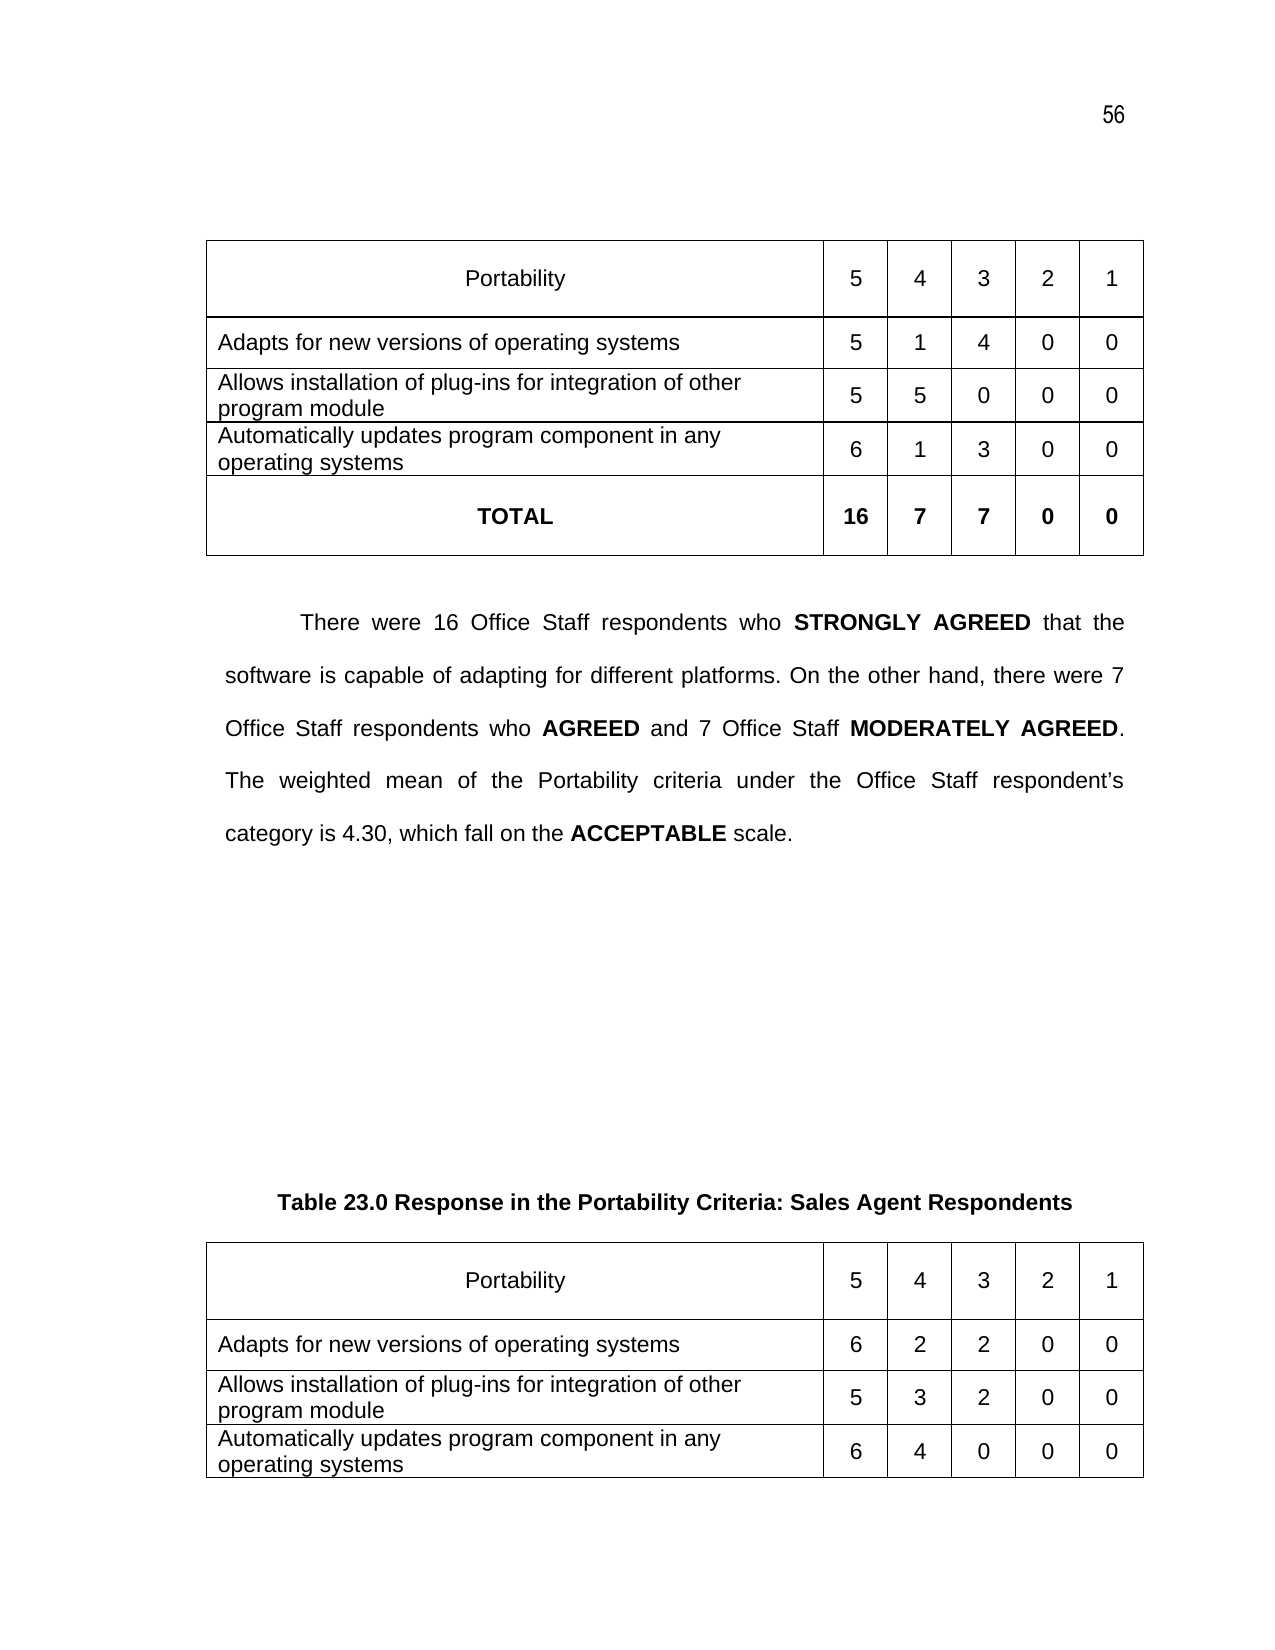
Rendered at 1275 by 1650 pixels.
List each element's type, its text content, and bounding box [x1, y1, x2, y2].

table_cell 0 [952, 1425, 1015, 1477]
table_cell 1 [888, 318, 951, 368]
table_cell Allows installation of plug-ins for integration of other program module [207, 1371, 823, 1423]
table_cell 7 [888, 476, 951, 555]
table_header 2 [1016, 241, 1079, 316]
table_cell 0 [1016, 423, 1079, 475]
table_cell 2 [952, 1320, 1015, 1370]
table_cell 0 [1016, 1320, 1079, 1370]
table_cell 3 [888, 1371, 951, 1423]
table_cell 5 [888, 369, 951, 421]
table_cell Adapts for new versions of operating systems [207, 1320, 823, 1370]
table_header 2 [1016, 1243, 1079, 1318]
table_cell 4 [888, 1425, 951, 1477]
table_cell 0 [1080, 1320, 1143, 1370]
table_cell 0 [1016, 476, 1079, 555]
table_header 5 [824, 241, 887, 316]
table_cell 5 [824, 318, 887, 368]
table_cell 16 [824, 476, 887, 555]
table_cell Adapts for new versions of operating systems [207, 318, 823, 368]
table_header Portability [207, 241, 823, 316]
table_header 4 [888, 1243, 951, 1318]
table_cell 0 [952, 369, 1015, 421]
table_cell 6 [824, 423, 887, 475]
text Table 23.0 Response in the Portability Criteria: Sales Agent Respondents [225, 1189, 1125, 1215]
table_cell Allows installation of plug-ins for integration of other program module [207, 369, 823, 421]
table_cell 5 [824, 1371, 887, 1423]
table_cell 6 [824, 1320, 887, 1370]
table_cell 0 [1016, 318, 1079, 368]
table_cell 0 [1080, 423, 1143, 475]
table_cell 0 [1080, 1425, 1143, 1477]
table_cell 0 [1080, 476, 1143, 555]
table_cell 0 [1016, 1425, 1079, 1477]
table_header 3 [952, 241, 1015, 316]
table_cell 0 [1016, 1371, 1079, 1423]
table_cell TOTAL [207, 476, 823, 555]
table_header 3 [952, 1243, 1015, 1318]
table_cell 0 [1080, 1371, 1143, 1423]
table_cell 0 [1080, 318, 1143, 368]
table_cell 5 [824, 369, 887, 421]
table_header 4 [888, 241, 951, 316]
table_cell 2 [888, 1320, 951, 1370]
table_cell 1 [888, 423, 951, 475]
table_cell 7 [952, 476, 1015, 555]
table_cell 6 [824, 1425, 887, 1477]
table_cell 4 [952, 318, 1015, 368]
table_cell Automatically updates program component in any operating systems [207, 423, 823, 475]
table_cell 2 [952, 1371, 1015, 1423]
table_header Portability [207, 1243, 823, 1318]
table_header 5 [824, 1243, 887, 1318]
table_cell 0 [1080, 369, 1143, 421]
table_header 1 [1080, 241, 1143, 316]
text There were 16 Office Staff respondents who STRONGLY AGREED that the software is capable of adapting for different platforms. On the other hand, there were 7 Office Staff respondents who AGREED and 7 Office Staff MODERATELY AGREED. The weighted mean of the Portability criteria under the Office Staff respondent’s category is 4.30, which fall on the ACCEPTABLE scale. [225, 609, 1125, 846]
table_header 1 [1080, 1243, 1143, 1318]
table_cell 3 [952, 423, 1015, 475]
table_cell Automatically updates program component in any operating systems [207, 1425, 823, 1477]
table_cell 0 [1016, 369, 1079, 421]
